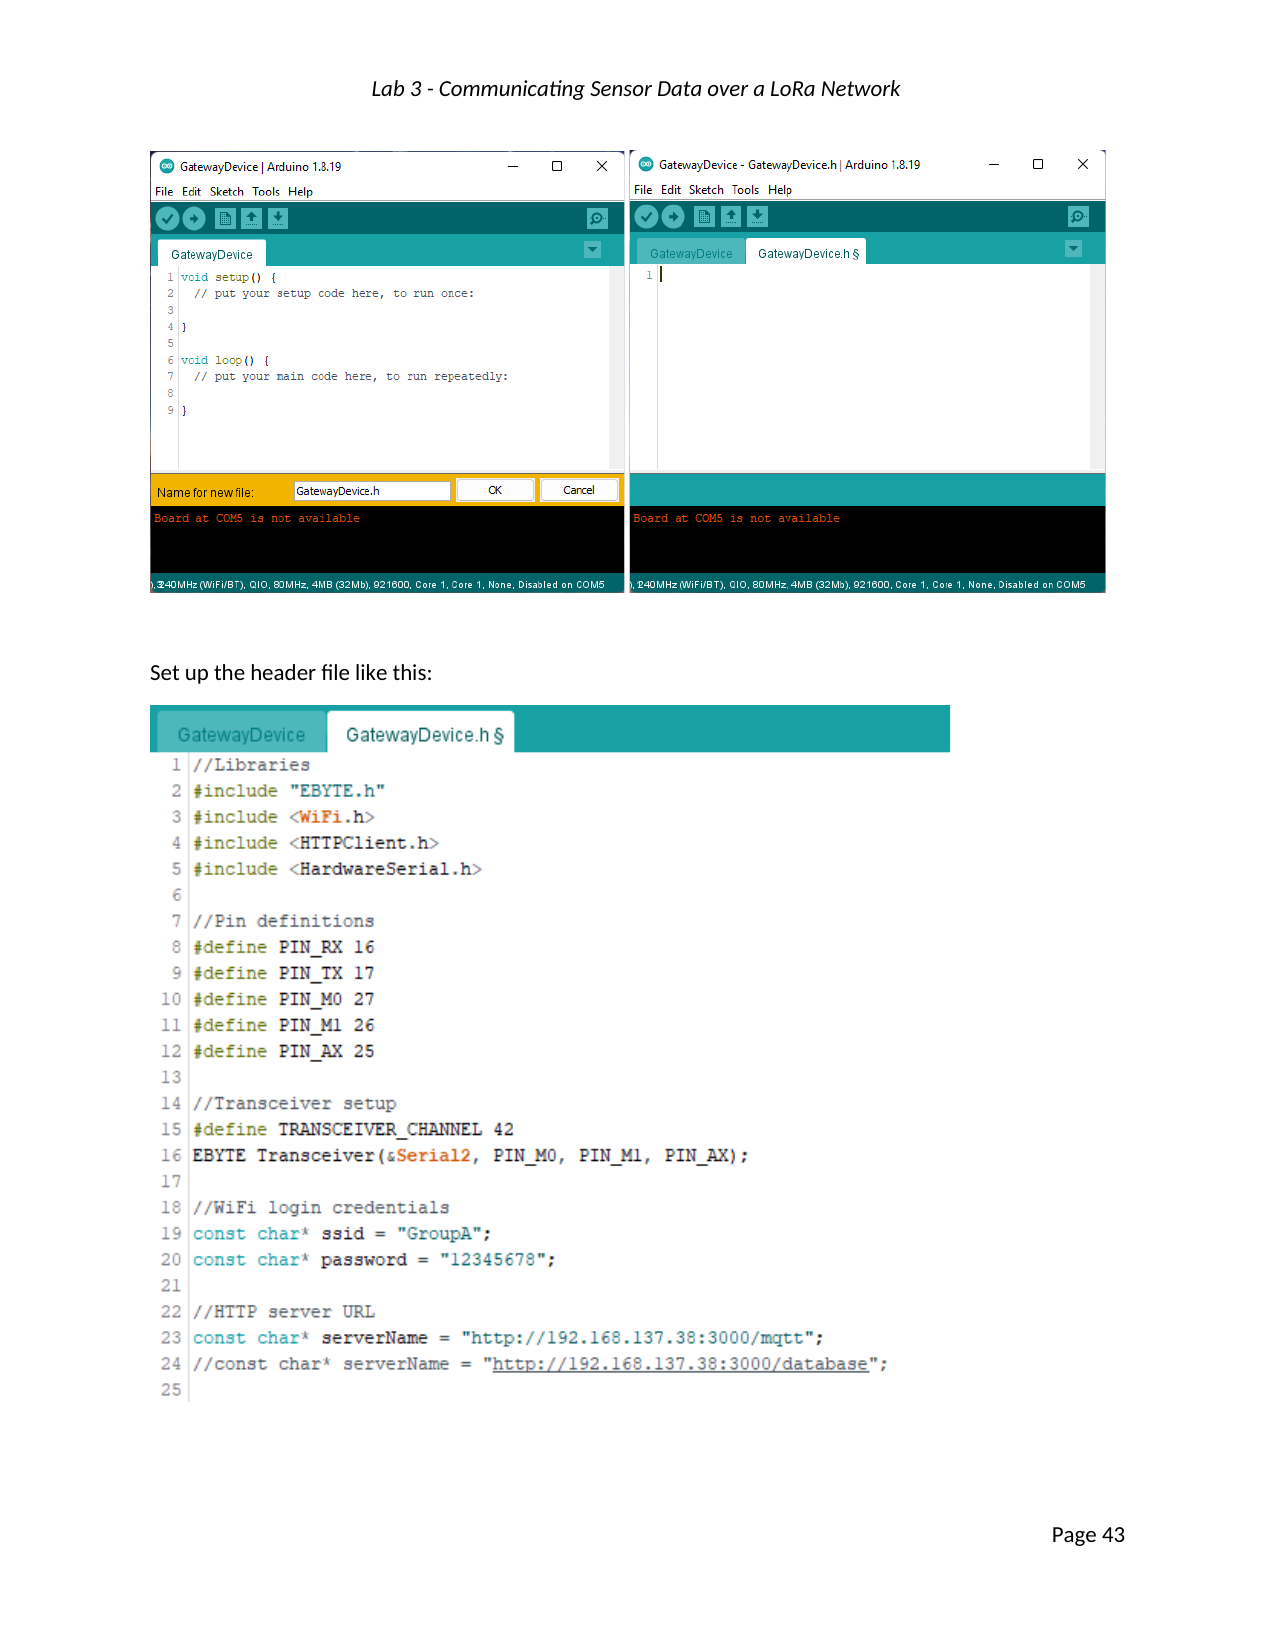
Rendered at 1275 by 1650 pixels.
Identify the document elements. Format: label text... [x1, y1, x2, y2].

picture [629, 150, 1106, 593]
picture [150, 705, 951, 1402]
text Set up the header file like this: [150, 658, 1125, 687]
picture [150, 151, 625, 593]
